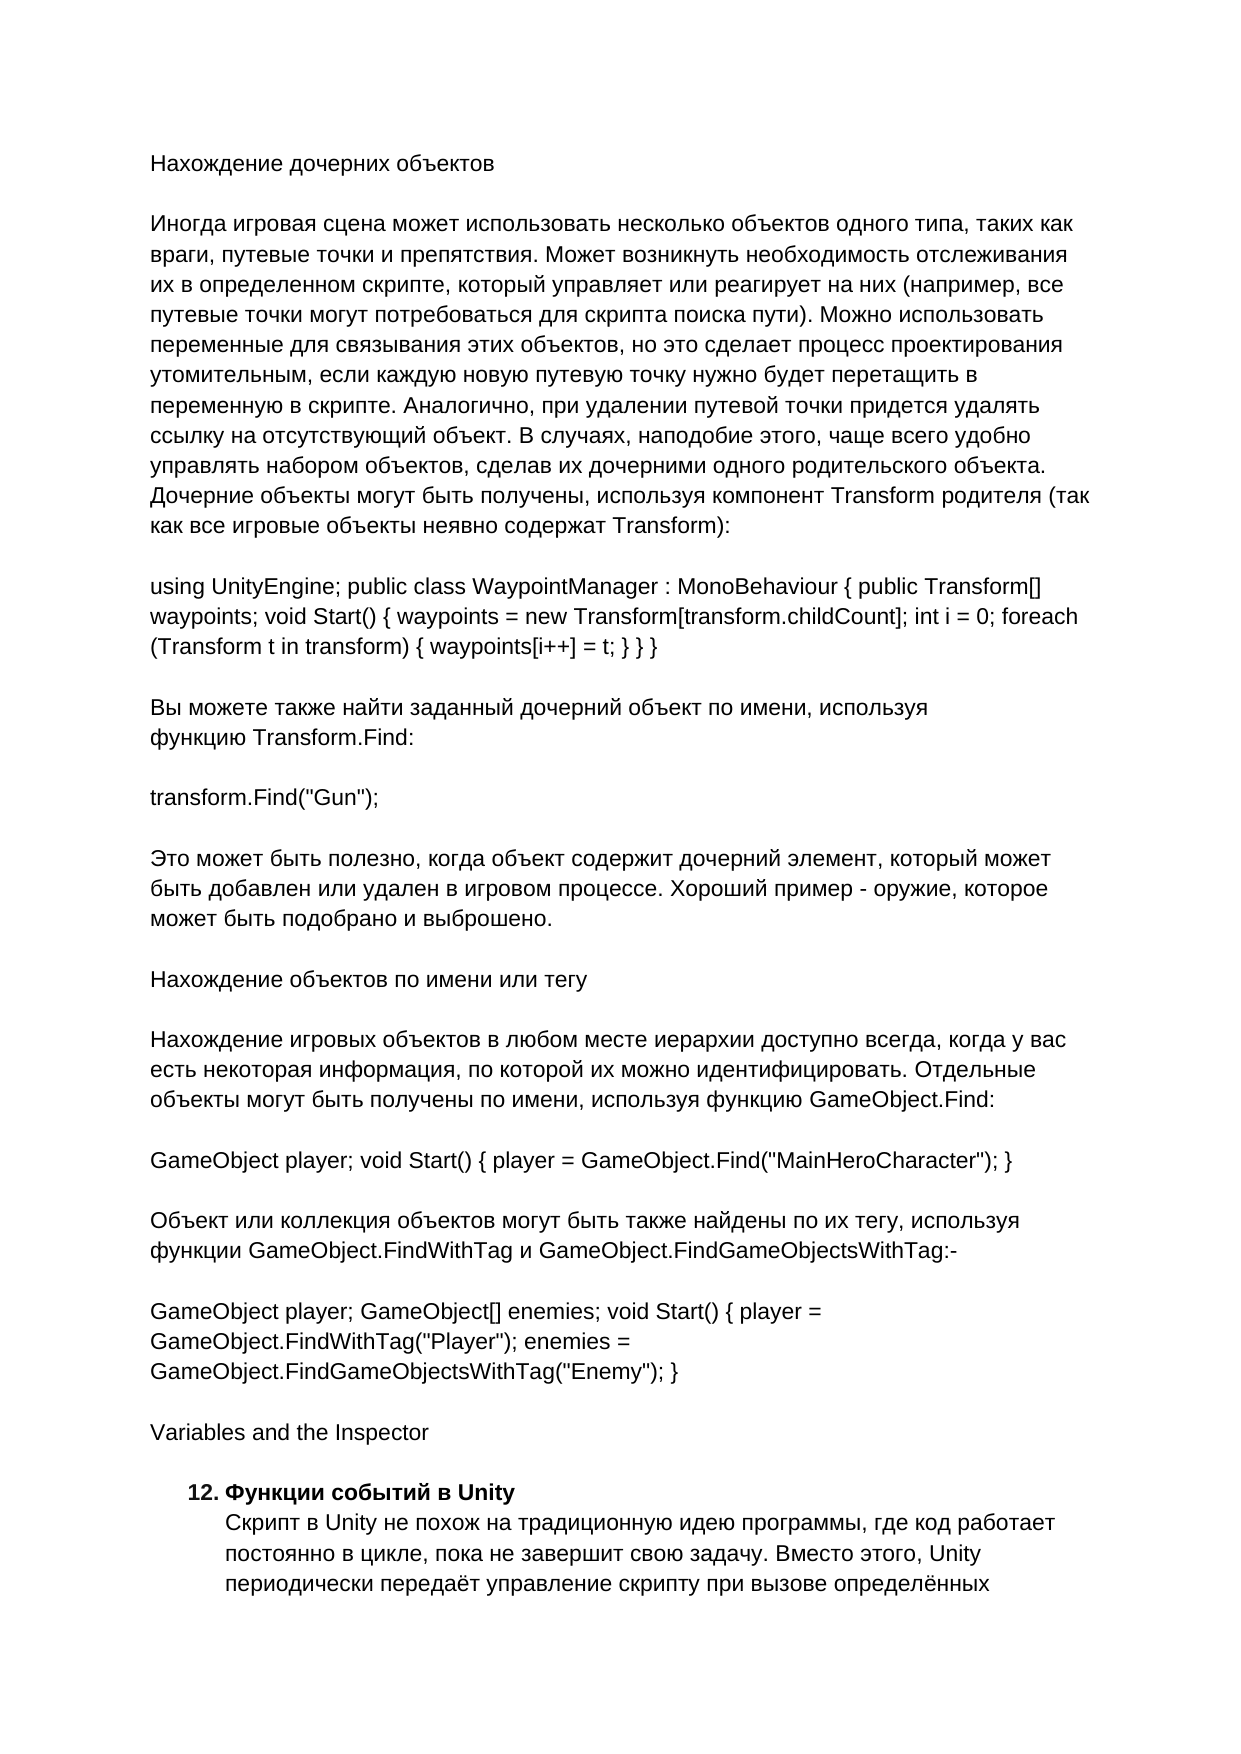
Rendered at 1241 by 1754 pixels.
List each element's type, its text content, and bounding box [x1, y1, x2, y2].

text using UnityEngine; public class WaypointManager : MonoBehaviour { public Transform[] waypoints; void Start() { waypoints = new Transform[transform.childCount]; int i = 0; foreach (Transform t in transform) { waypoints[i++] = t; } } } [150, 573, 1090, 660]
text Вы можете также найти заданный дочерний объект по имени, используя функцию Transform.Find: [150, 694, 1090, 750]
text GameObject player; void Start() { player = GameObject.Find("MainHeroCharacter"); } [150, 1147, 1090, 1173]
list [187, 1479, 1090, 1596]
text Нахождение объектов по имени или тегу [150, 966, 1090, 992]
text Иногда игровая сцена может использовать несколько объектов одного типа, таких как враги, путевые точки и препятствия. Может возникнуть необходимость отслеживания их в определенном скрипте, который управляет или реагирует на них (например, все путевые точки могут потребоваться для скрипта поиска пути). Можно использовать переменные для связывания этих объектов, но это сделает процесс проектирования утомительным, если каждую новую путевую точку нужно будет перетащить в переменную в скрипте. Аналогично, при удалении путевой точки придется удалять ссылку на отсутствующий объект. В случаях, наподобие этого, чаще всего удобно управлять набором объектов, сделав их дочерними одного родительского объекта. Дочерние объекты могут быть получены, используя компонент Transform родителя (так как все игровые объекты неявно содержат Transform): [150, 210, 1090, 539]
text GameObject player; GameObject[] enemies; void Start() { player = GameObject.FindWithTag("Player"); enemies = GameObject.FindGameObjectsWithTag("Enemy"); } [150, 1298, 1090, 1385]
text Нахождение игровых объектов в любом месте иерархии доступно всегда, когда у вас есть некоторая информация, по которой их можно идентифицировать. Отдельные объекты могут быть получены по имени, используя функцию GameObject.Find: [150, 1026, 1090, 1113]
text Variables and the Inspector [150, 1419, 1090, 1445]
text Объект или коллекция объектов могут быть также найдены по их тегу, используя функции GameObject.FindWithTag и GameObject.FindGameObjectsWithTag:- [150, 1207, 1090, 1264]
text Это может быть полезно, когда объект содержит дочерний элемент, который может быть добавлен или удален в игровом процессе. Хороший пример - оружие, которое может быть подобрано и выброшено. [150, 845, 1090, 932]
text Нахождение дочерних объектов [150, 150, 1090, 176]
text transform.Find("Gun"); [150, 784, 1090, 811]
